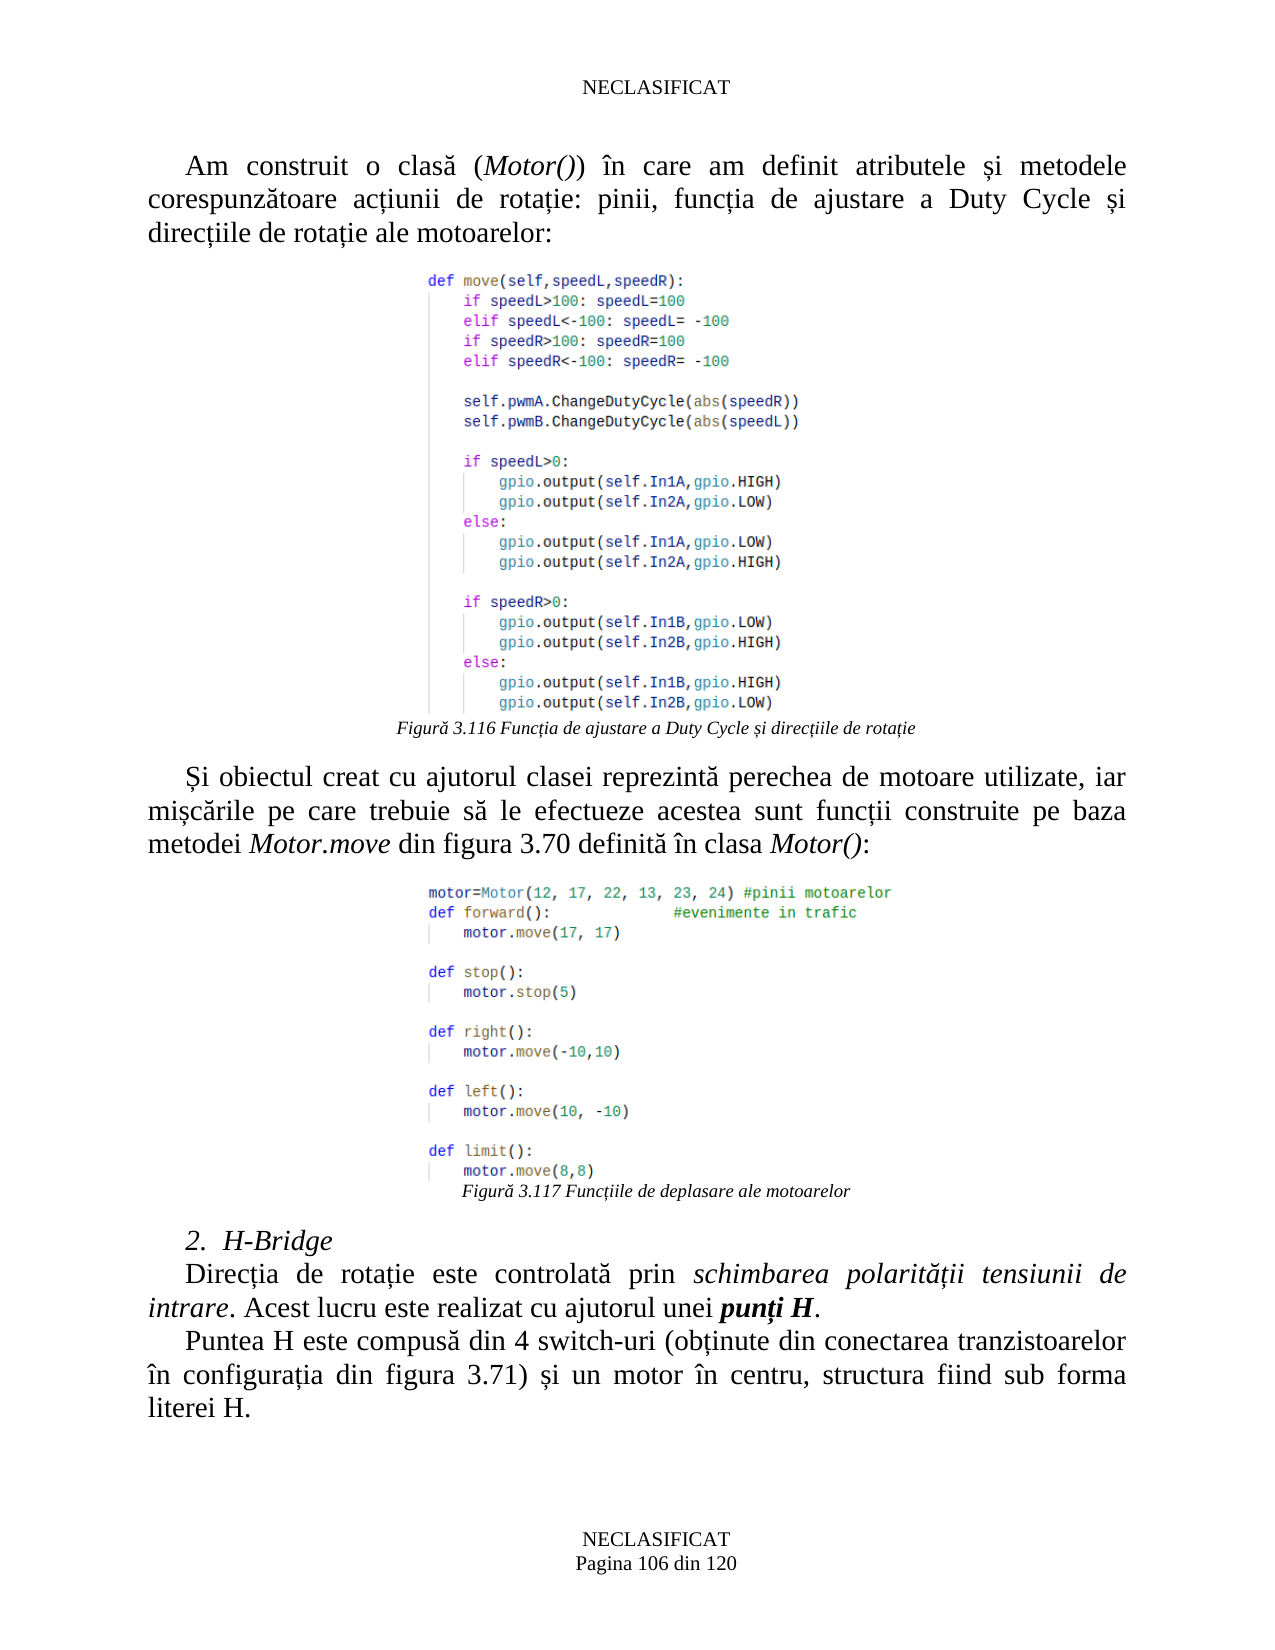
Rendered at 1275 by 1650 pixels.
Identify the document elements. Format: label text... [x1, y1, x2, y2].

text Direcția de rotație este controlată prin schimbarea polarității tensiunii de intrare. Acest lucru este realizat cu ajutorul unei punți H. [148, 1256, 1127, 1323]
text Și obiectul creat cu ajutorul clasei reprezintă perechea de motoare utilizate, iar mișcările pe care trebuie să le efectueze acestea sunt funcții construite pe baza metodei Motor.move din figura 3.70 definită în clasa Motor(): [148, 759, 1127, 860]
list H-Bridge [185, 1223, 1127, 1256]
picture [420, 270, 892, 718]
text Puntea H este compusă din 4 switch-uri (obținute din conectarea tranzistoarelor în configurația din figura 3.71) și un motor în centru, structura fiind sub forma literei H. [148, 1323, 1127, 1424]
picture [413, 881, 899, 1181]
text Am construit o clasă (Motor()) în care am definit atributele și metodele corespunzătoare acțiunii de rotație: pinii, funcția de ajustare a Duty Cycle și direcțiile de rotație ale motoarelor: [148, 148, 1127, 248]
